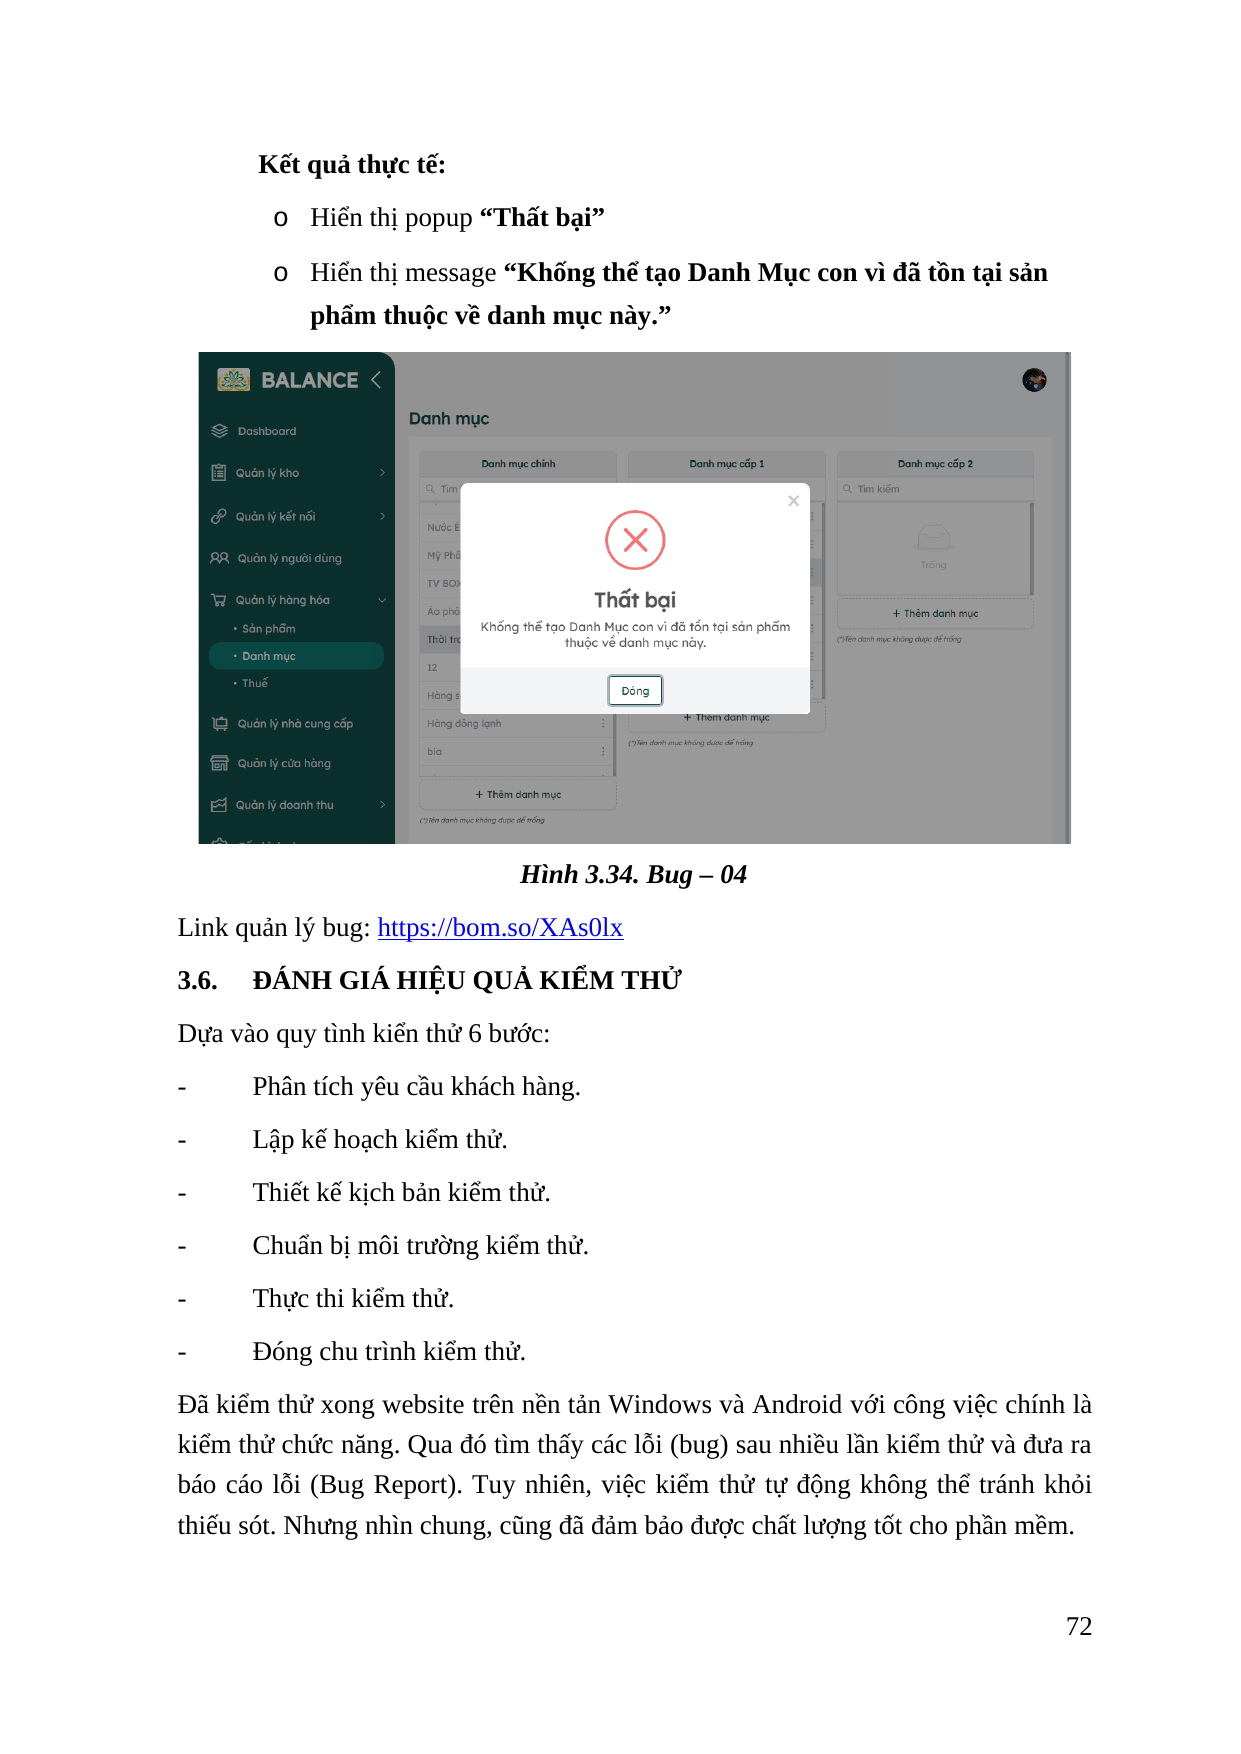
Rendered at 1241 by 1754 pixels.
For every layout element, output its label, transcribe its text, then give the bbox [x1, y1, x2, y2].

text Hình 3.34. Bug – 04 [177, 859, 1092, 890]
text - Chuẩn bị môi trường kiểm thử. [177, 1229, 1092, 1260]
list Hiển thị popup “Thất bại” [273, 201, 1092, 234]
text - Thiết kế kịch bản kiểm thử. [177, 1176, 1092, 1207]
list Hiển thị message “Khống thể tạo Danh Mục con vì đã tồn tại sản phẩm thuộc về danh mục này.” [273, 257, 1092, 330]
subtitle ĐÁNH GIÁ HIỆU QUẢ KIỂM THỬ [177, 964, 1092, 996]
text Link quản lý bug: https://bom.so/XAs0lx [177, 912, 1092, 943]
text Dựa vào quy tình kiển thử 6 bước: [177, 1017, 1092, 1048]
text Kết quả thực tế: [258, 148, 1092, 179]
text - Lập kế hoạch kiểm thử. [177, 1123, 1092, 1154]
text Đã kiểm thử xong website trên nền tản Windows và Android với công việc chính là kiểm thử chức năng. Qua đó tìm thấy các lỗi (bug) sau nhiều lần kiểm thử và đưa ra báo cáo lỗi (Bug Report). Tuy nhiên, việc kiểm thử tự động không thể tránh khỏi thiếu sót. Nhưng nhìn chung, cũng đã đảm bảo được chất lượng tốt cho phần mềm. [177, 1388, 1092, 1540]
text - Thực thi kiểm thử. [177, 1282, 1092, 1313]
text - Đóng chu trình kiểm thử. [177, 1335, 1092, 1366]
picture [198, 352, 1072, 844]
text - Phân tích yêu cầu khách hàng. [177, 1070, 1092, 1101]
